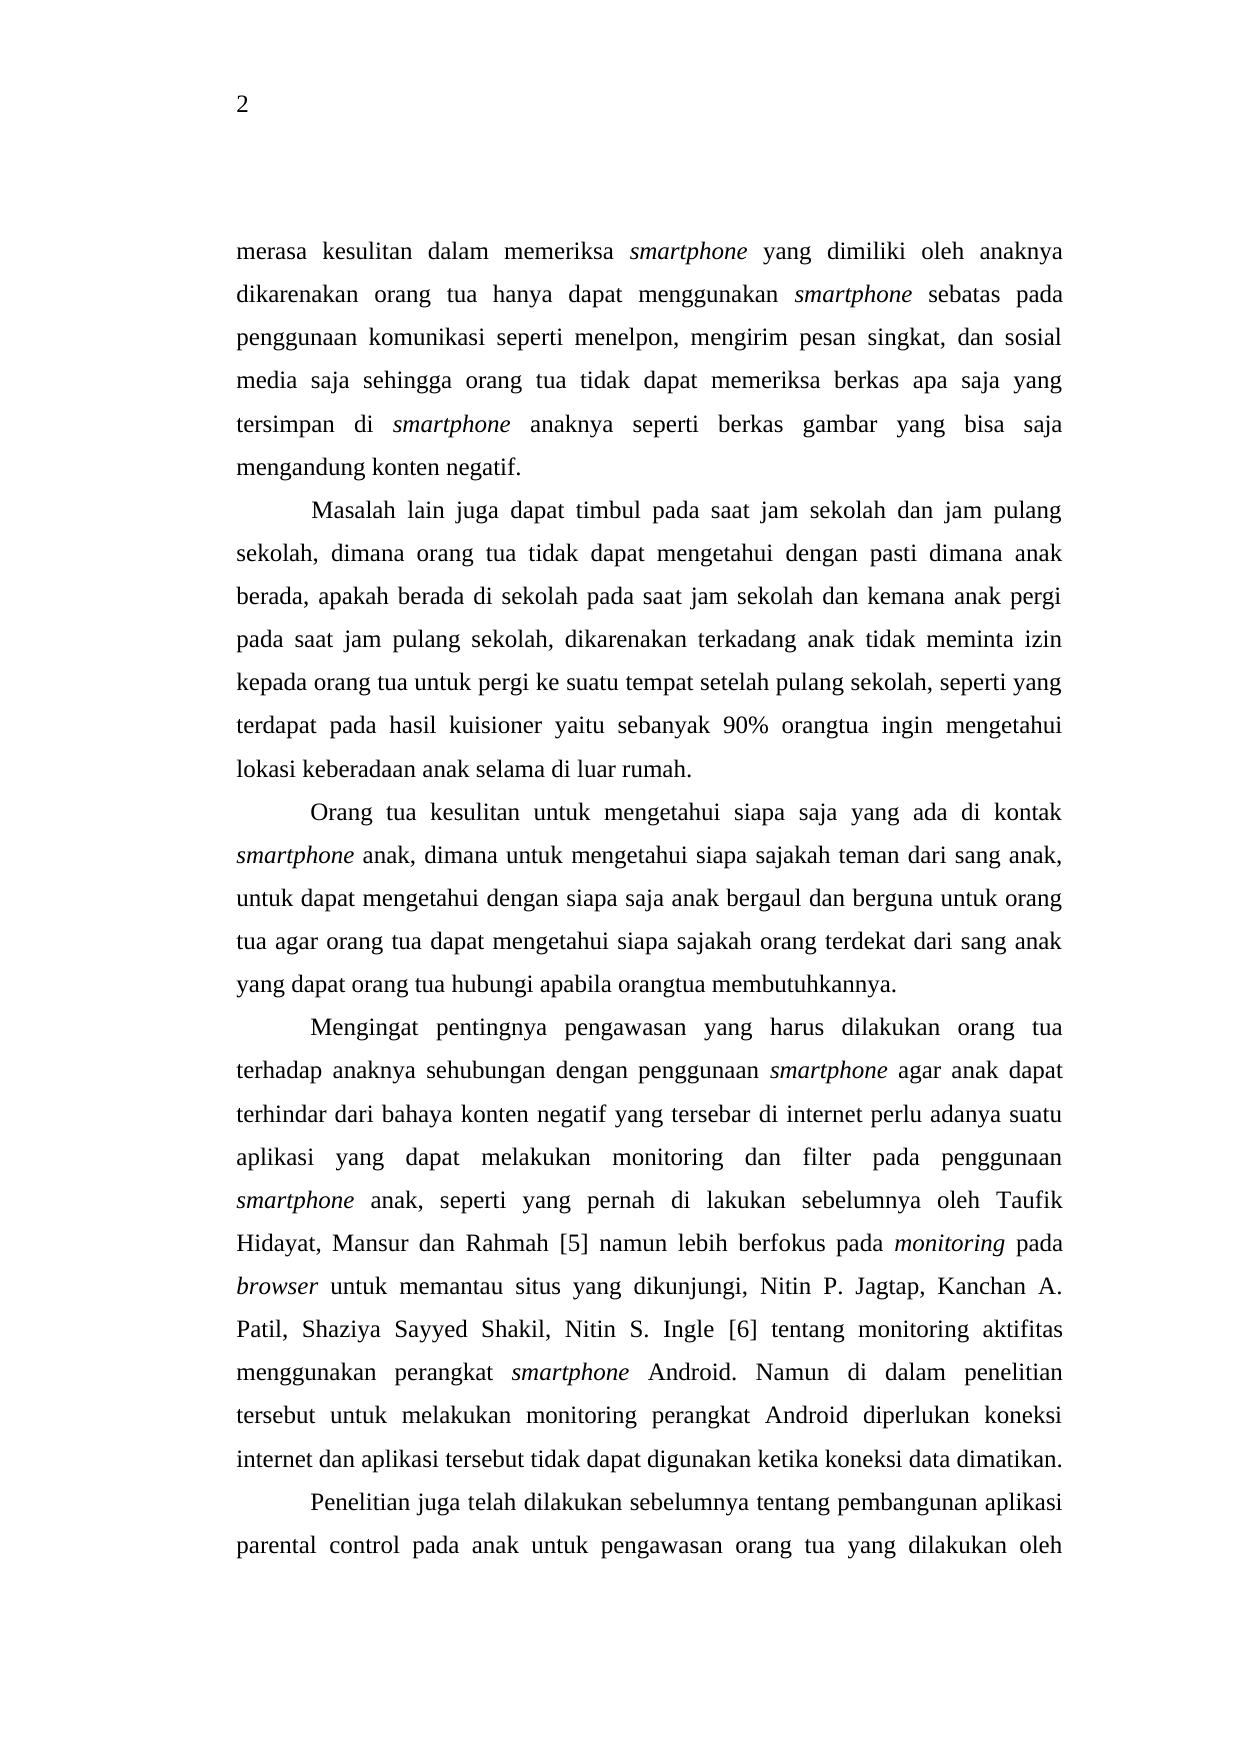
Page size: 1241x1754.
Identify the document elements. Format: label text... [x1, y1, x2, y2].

text Mengingat pentingnya pengawasan yang harus dilakukan orang tua terhadap anaknya sehubungan dengan penggunaan smartphone agar anak dapat terhindar dari bahaya konten negatif yang tersebar di internet perlu adanya suatu aplikasi yang dapat melakukan monitoring dan filter pada penggunaan smartphone anak, seperti yang pernah di lakukan sebelumnya oleh Taufik Hidayat, Mansur dan Rahmah namun lebih berfokus pada monitoring pada browser untuk memantau situs yang dikunjungi, Nitin P. Jagtap, Kanchan A. Patil, Shaziya Sayyed Shakil, Nitin S. Ingle tentang monitoring aktifitas menggunakan perangkat smartphone Android. Namun di dalam penelitian tersebut untuk melakukan monitoring perangkat Android diperlukan koneksi internet dan aplikasi tersebut tidak dapat digunakan ketika koneksi data dimatikan. [236, 1012, 1063, 1472]
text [236, 236, 1063, 481]
text Masalah lain juga dapat timbul pada saat jam sekolah dan jam pulang sekolah, dimana orang tua tidak dapat mengetahui dengan pasti dimana anak berada, apakah berada di sekolah pada saat jam sekolah dan kemana anak pergi pada saat jam pulang sekolah, dikarenakan terkadang anak tidak meminta izin kepada orang tua untuk pergi ke suatu tempat setelah pulang sekolah, seperti yang terdapat pada hasil kuisioner yaitu sebanyak 90% orangtua ingin mengetahui lokasi keberadaan anak selama di luar rumah. [236, 495, 1063, 782]
text Orang tua kesulitan untuk mengetahui siapa saja yang ada di kontak smartphone anak, dimana untuk mengetahui siapa sajakah teman dari sang anak, untuk dapat mengetahui dengan siapa saja anak bergaul dan berguna untuk orang tua agar orang tua dapat mengetahui siapa sajakah orang terdekat dari sang anak yang dapat orang tua hubungi apabila orangtua membutuhkannya. [236, 797, 1063, 998]
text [236, 1487, 1063, 1559]
